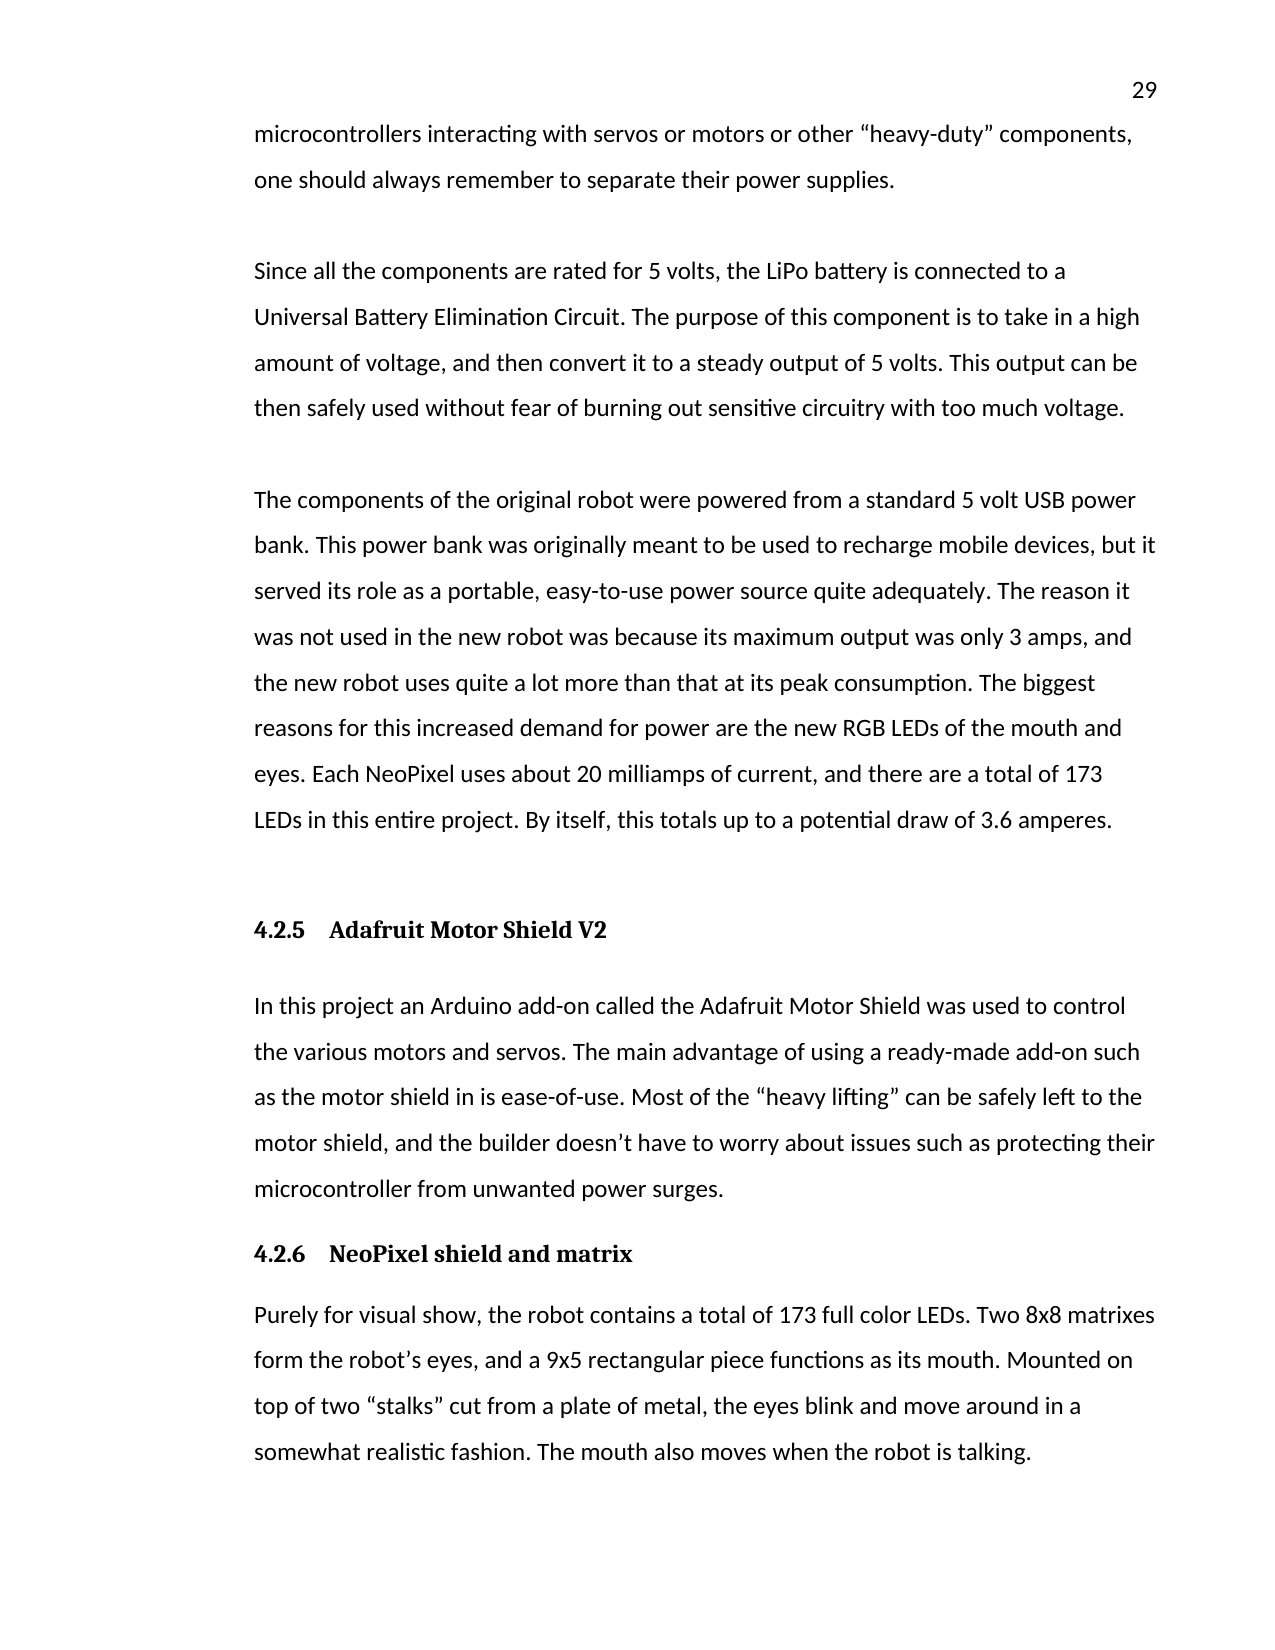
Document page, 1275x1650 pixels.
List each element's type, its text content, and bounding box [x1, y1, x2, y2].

subtitle Adafruit Motor Shield V2 [254, 916, 1157, 945]
text Purely for visual show, the robot contains a total of 173 full color LEDs. Two 8x8 matrixes form the robot’s eyes, and a 9x5 rectangular piece functions as its mouth. Mounted on top of two “stalks” cut from a plate of metal, the eyes blink and move around in a somewhat realistic fashion. The mouth also moves when the robot is talking. [254, 1299, 1157, 1466]
subtitle NeoPixel shield and matrix [254, 1239, 1157, 1268]
text Since all the components are rated for 5 volts, the LiPo battery is connected to a Universal Battery Elimination Circuit. The purpose of this component is to take in a high amount of voltage, and then convert it to a steady output of 5 volts. This output can be then safely used without fear of burning out sensitive circuitry with too much voltage. [254, 255, 1157, 423]
text The components of the original robot were powered from a standard 5 volt USB power bank. This power bank was originally meant to be used to recharge mobile devices, but it served its role as a portable, easy-to-use power source quite adequately. The reason it was not used in the new robot was because its maximum output was only 3 amps, and the new robot uses quite a lot more than that at its peak consumption. The biggest reasons for this increased demand for power are the new RGB LEDs of the mouth and eyes. Each NeoPixel uses about 20 milliamps of current, and there are a total of 173 LEDs in this entire project. By itself, this totals up to a potential draw of 3.6 amperes. [254, 484, 1157, 834]
text In this project an Arduino add-on called the Adafruit Motor Shield was used to control the various motors and servos. The main advantage of using a ready-made add-on such as the motor shield in is ease-of-use. Most of the “heavy lifting” can be safely left to the motor shield, and the builder doesn’t have to worry about issues such as protecting their microcontroller from unwanted power surges. [254, 990, 1157, 1203]
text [254, 118, 1157, 194]
